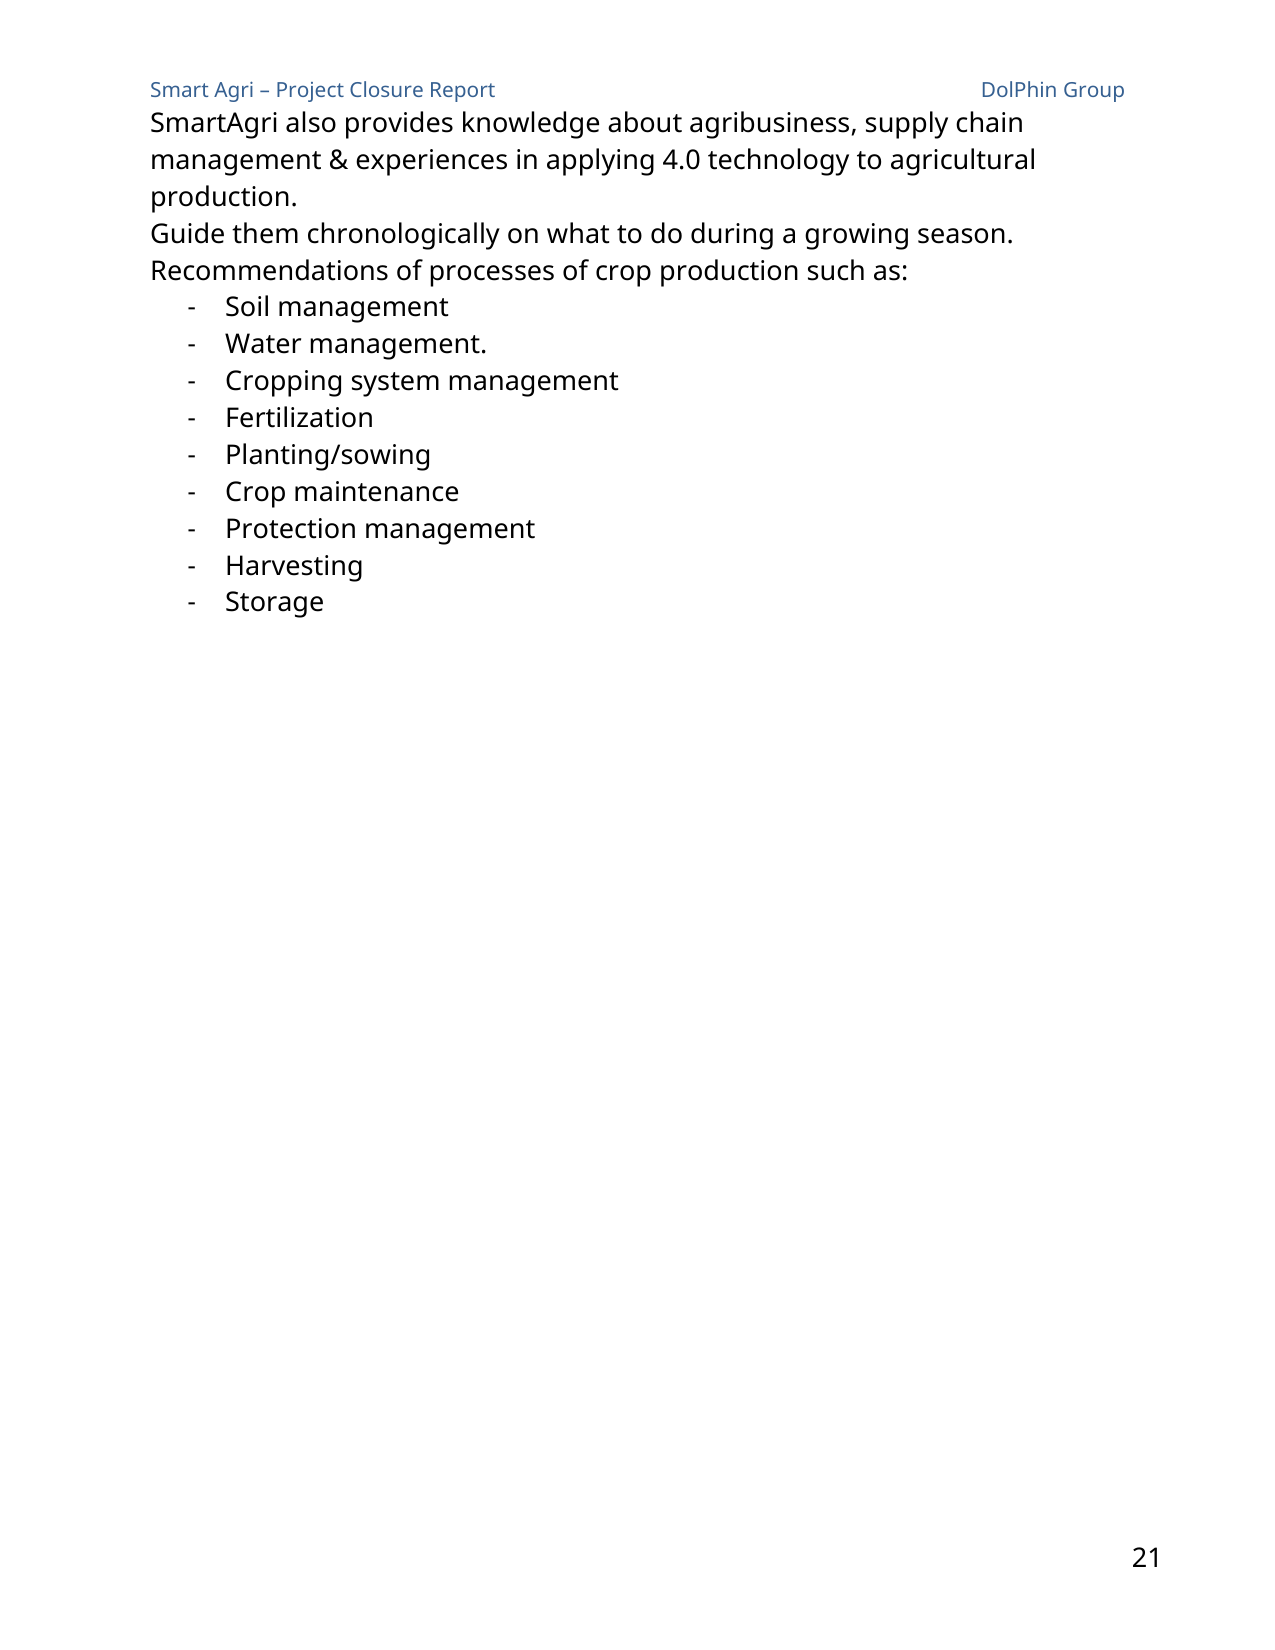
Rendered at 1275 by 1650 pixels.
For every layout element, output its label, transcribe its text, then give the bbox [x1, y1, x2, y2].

list Planting/sowing [187, 435, 1162, 472]
list Storage [187, 583, 1162, 620]
list Soil management [187, 288, 1162, 325]
text SmartAgri also provides knowledge about agribusiness, supply chain management & experiences in applying 4.0 technology to agricultural production. [150, 103, 1162, 214]
list Protection management [187, 509, 1162, 546]
list Water management. [187, 325, 1162, 362]
list Harvesting [187, 546, 1162, 583]
text Guide them chronologically on what to do during a growing season. [150, 214, 1162, 251]
list Cropping system management [187, 362, 1162, 398]
text Recommendations of processes of crop production such as: [150, 251, 1162, 288]
list Fertilization [187, 398, 1162, 435]
list Crop maintenance [187, 472, 1162, 509]
